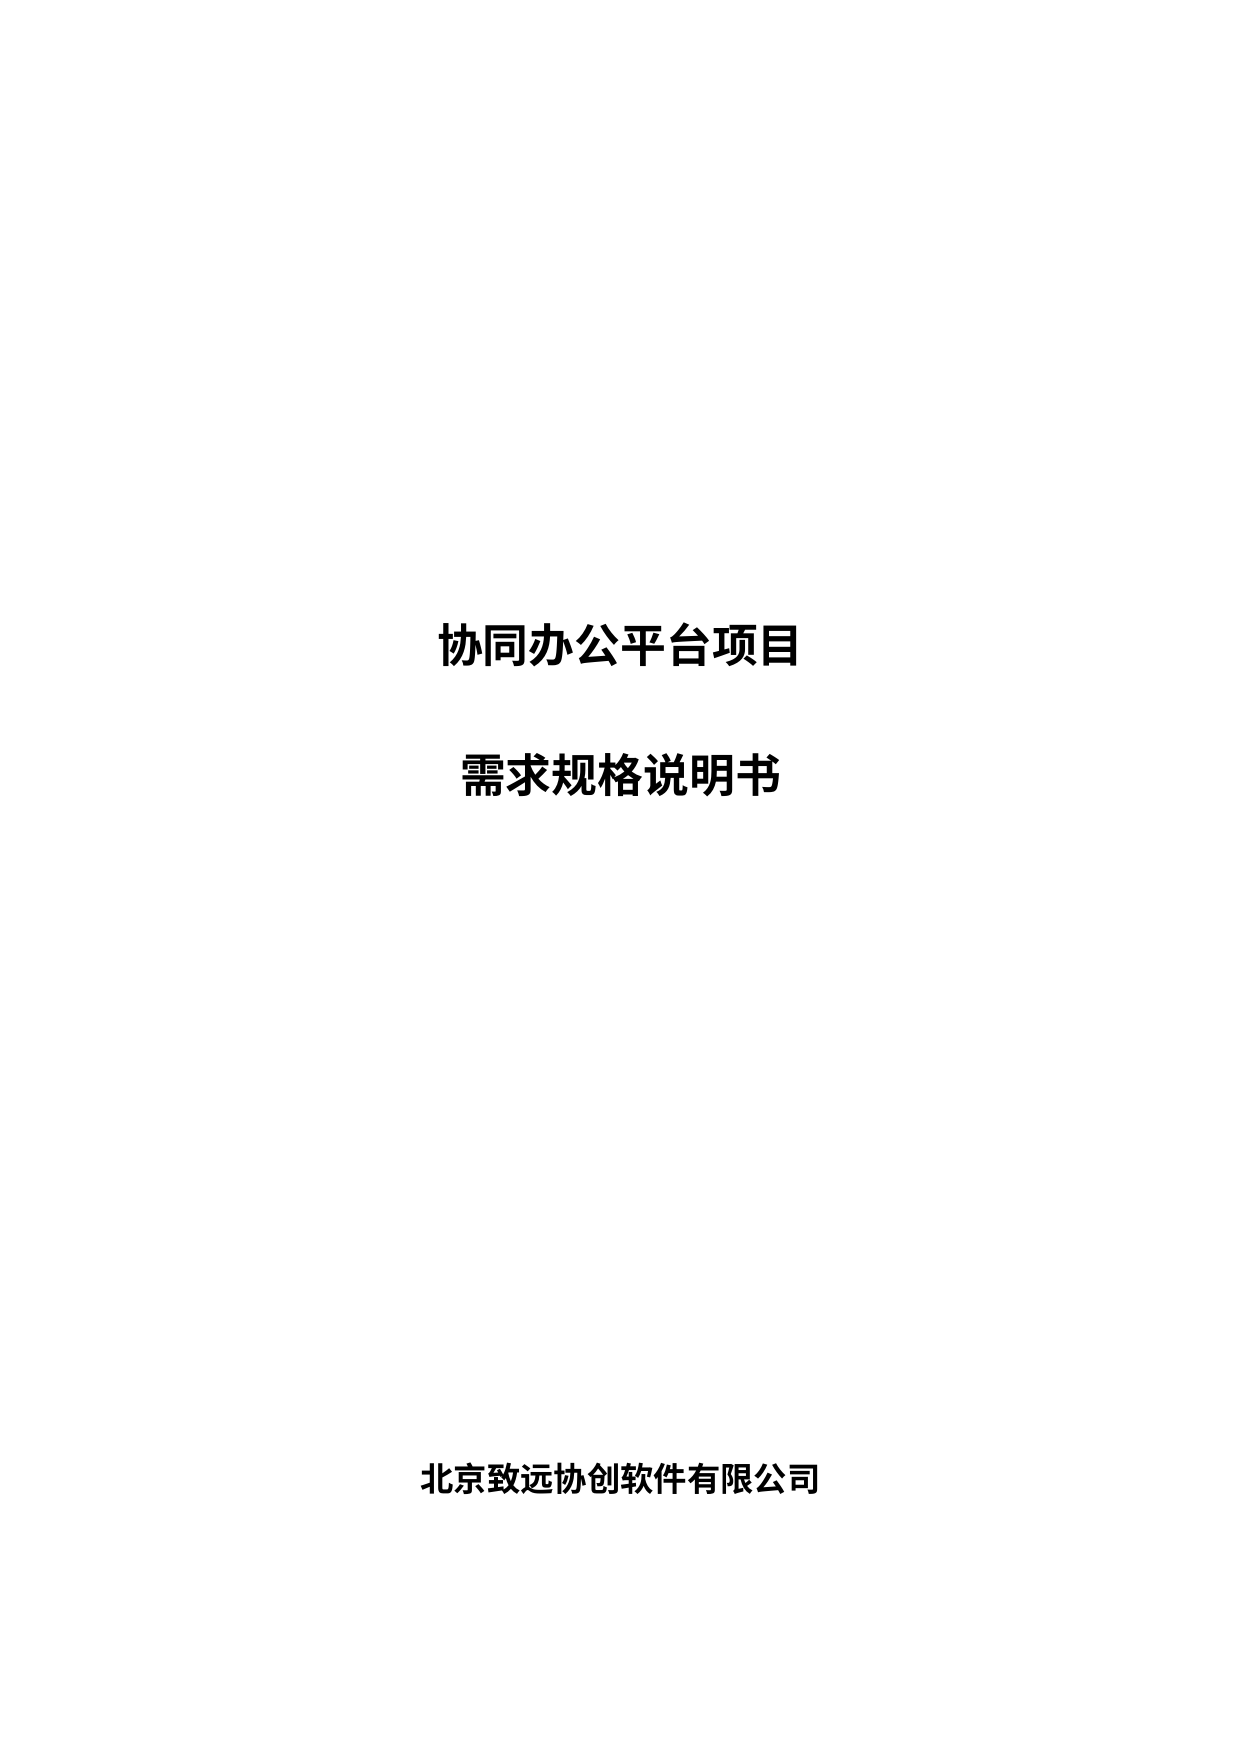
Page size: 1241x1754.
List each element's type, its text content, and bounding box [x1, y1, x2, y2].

text 北京致远协创软件有限公司 [165, 1445, 1075, 1510]
text 协同办公平台项目 [165, 594, 1075, 691]
text 需求规格说明书 [165, 724, 1075, 822]
